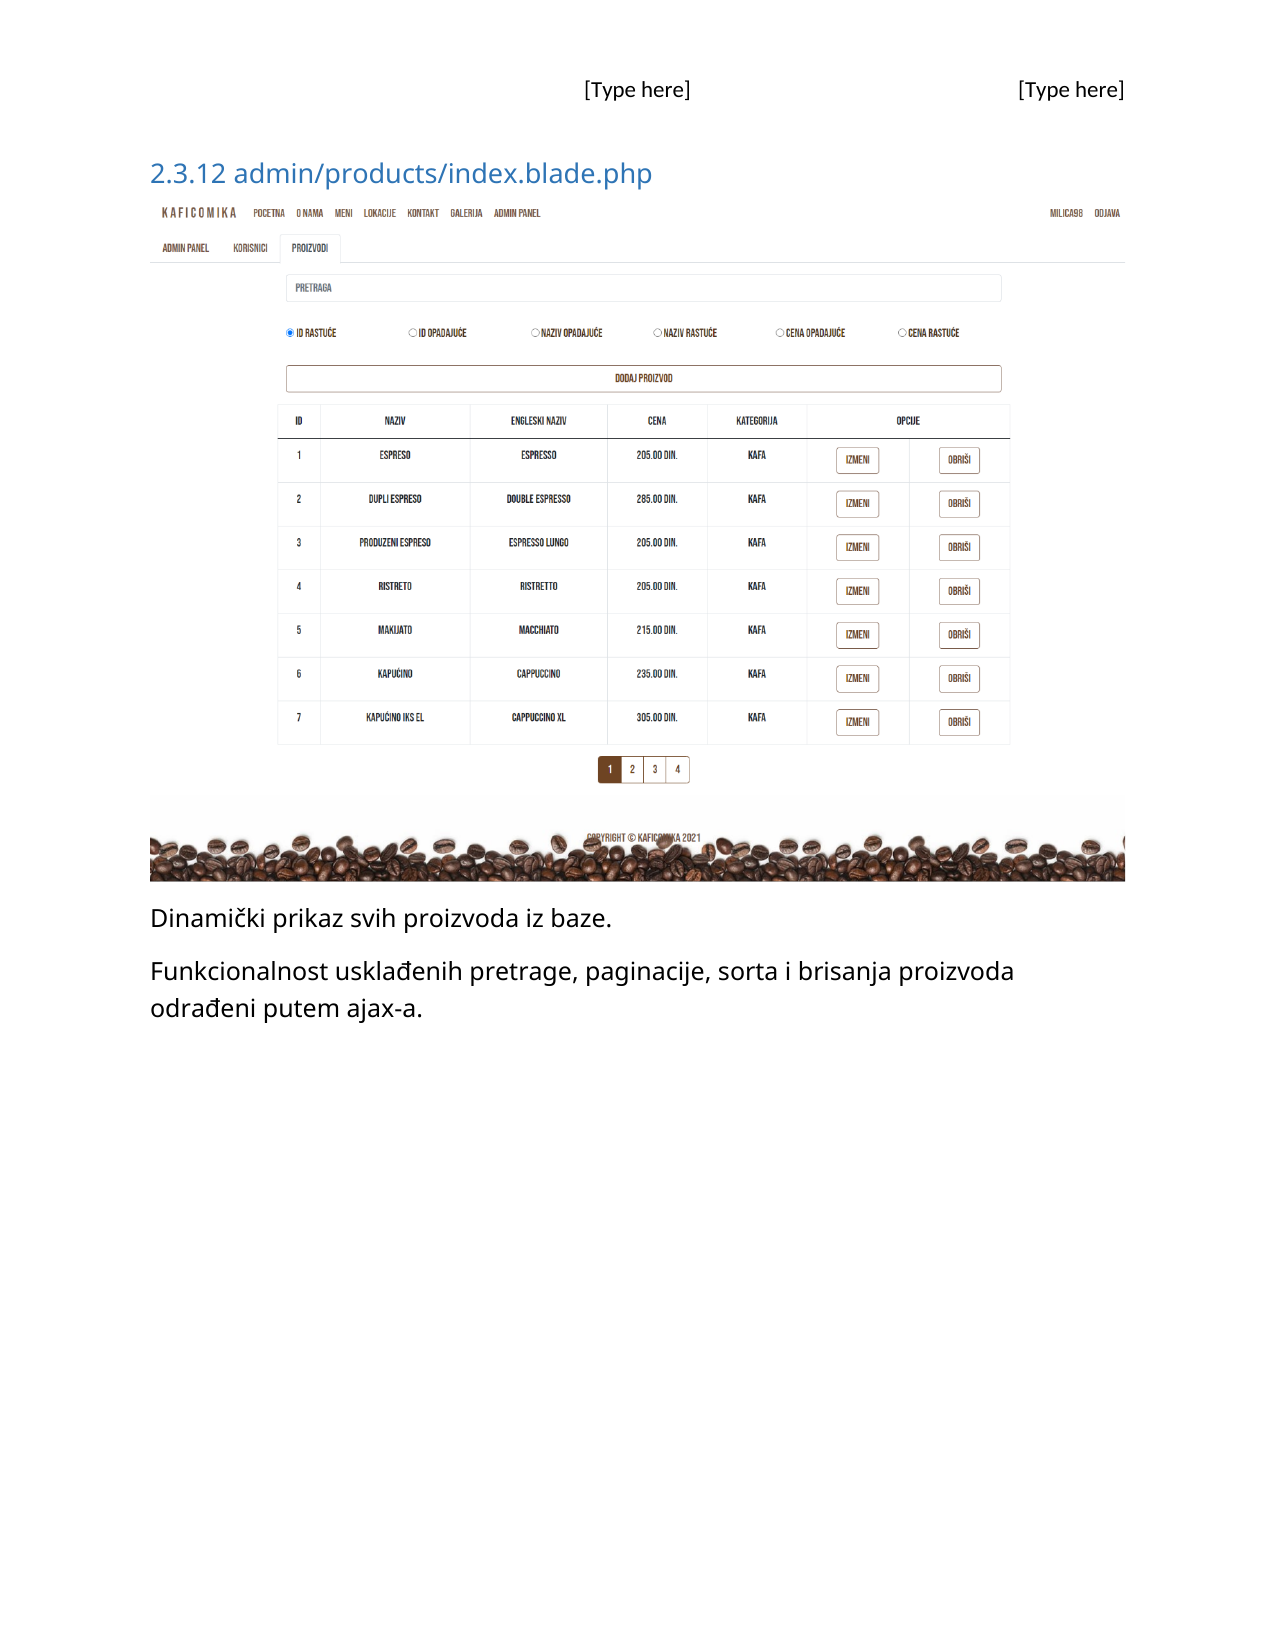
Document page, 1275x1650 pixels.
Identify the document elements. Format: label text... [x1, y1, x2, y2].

subtitle 2.3.12 admin/products/index.blade.php [150, 154, 1125, 191]
text Dinamički prikaz svih proizvoda iz baze. [150, 900, 1125, 934]
text Funkcionalnost usklađenih pretrage, paginacije, sorta i brisanja proizvoda odrađeni putem ajax-a. [150, 954, 1125, 1024]
picture [150, 193, 1125, 882]
